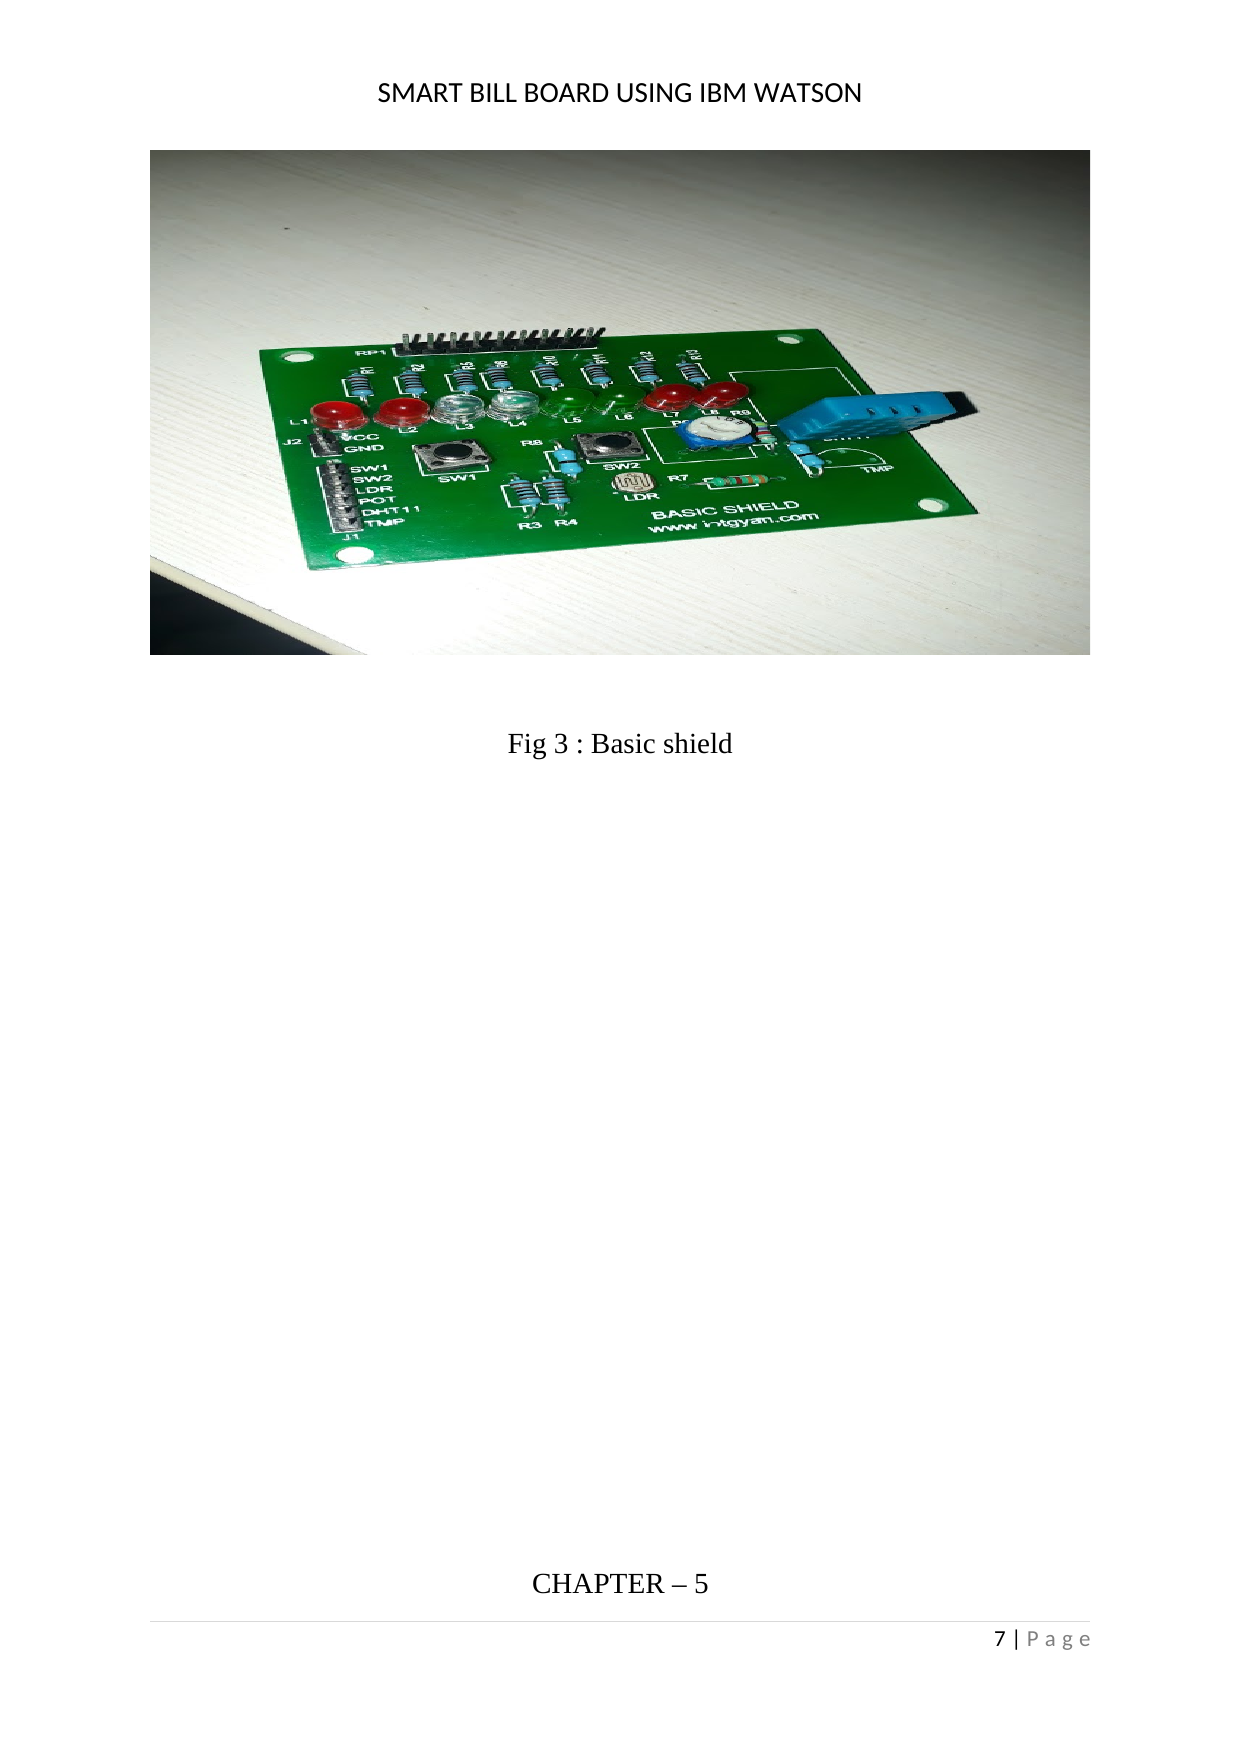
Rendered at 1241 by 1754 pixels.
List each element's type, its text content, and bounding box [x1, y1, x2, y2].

text Fig 3 : Basic shield [150, 726, 1090, 760]
picture [150, 150, 1091, 655]
text CHAPTER – 5 [150, 1566, 1090, 1599]
